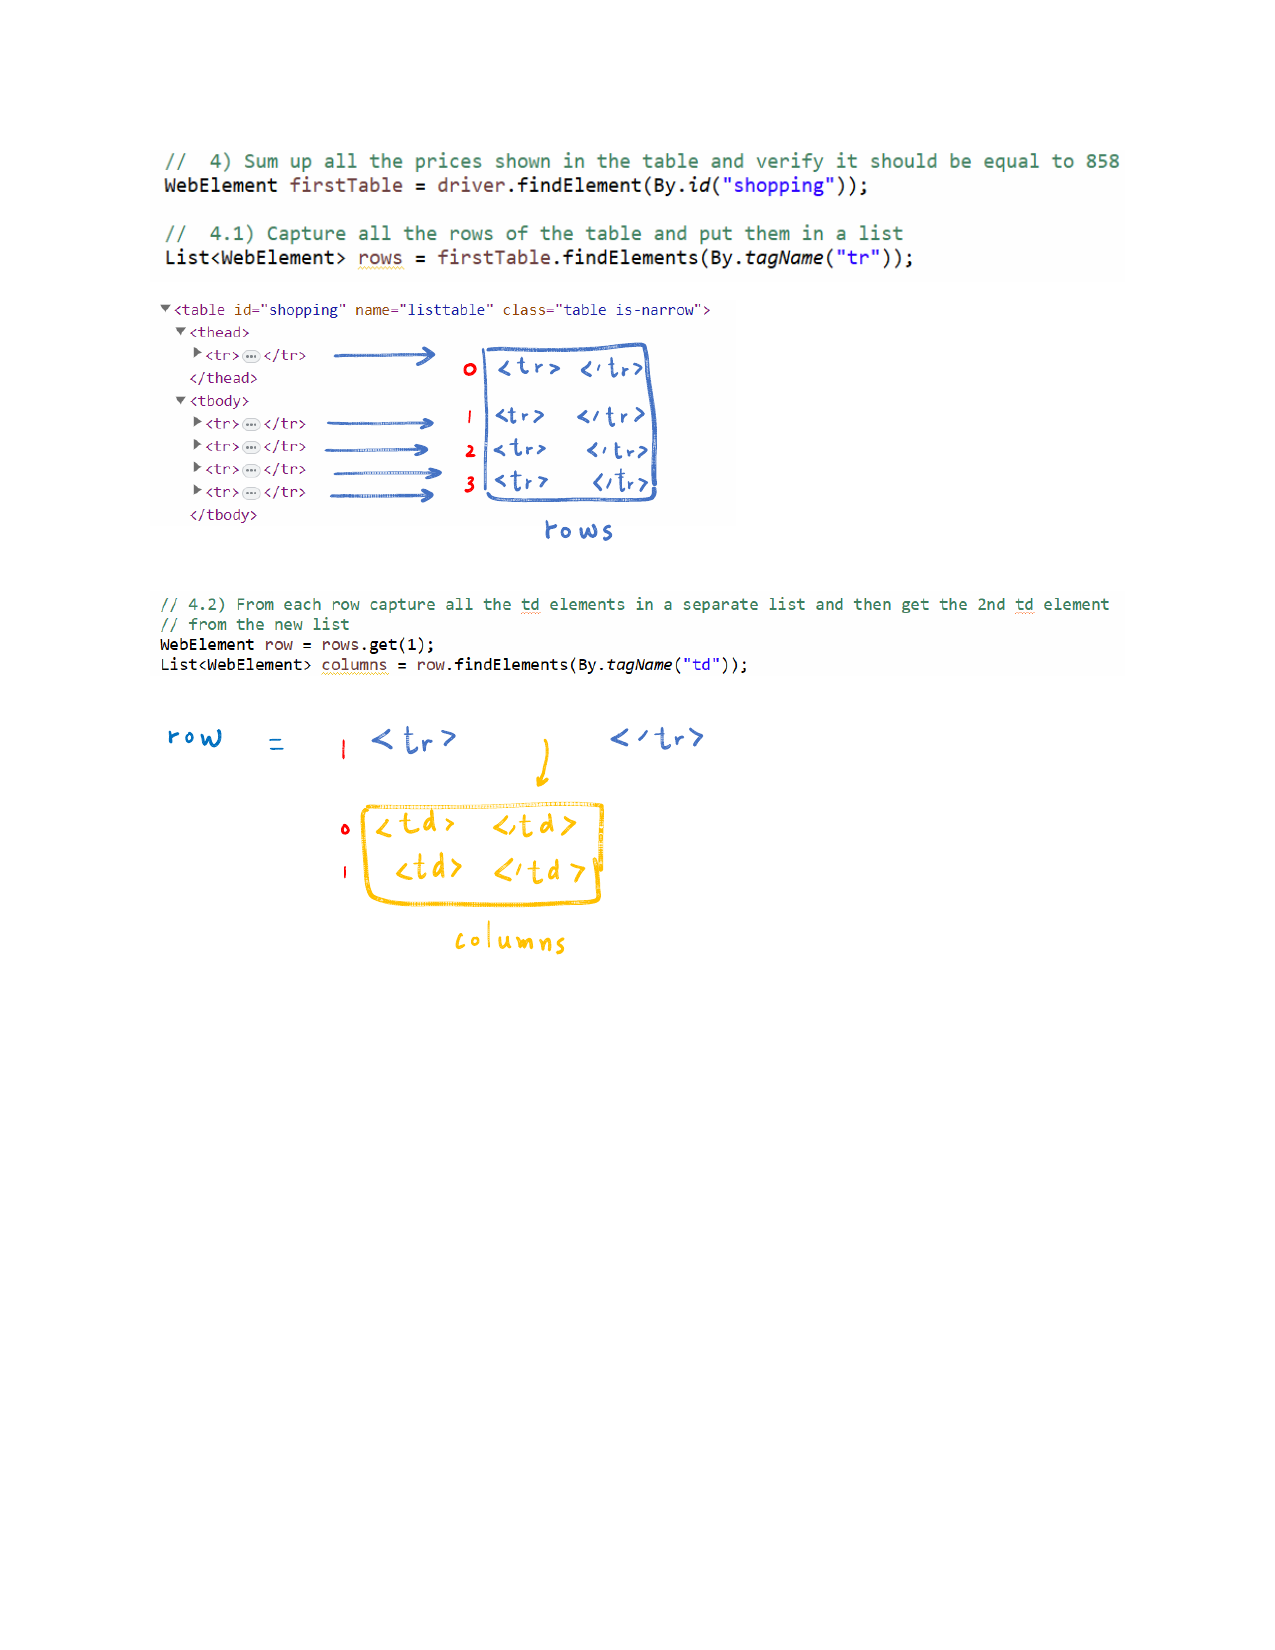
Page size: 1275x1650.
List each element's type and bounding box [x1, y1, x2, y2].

picture [150, 300, 736, 526]
picture [150, 591, 1125, 676]
picture [150, 150, 1125, 282]
